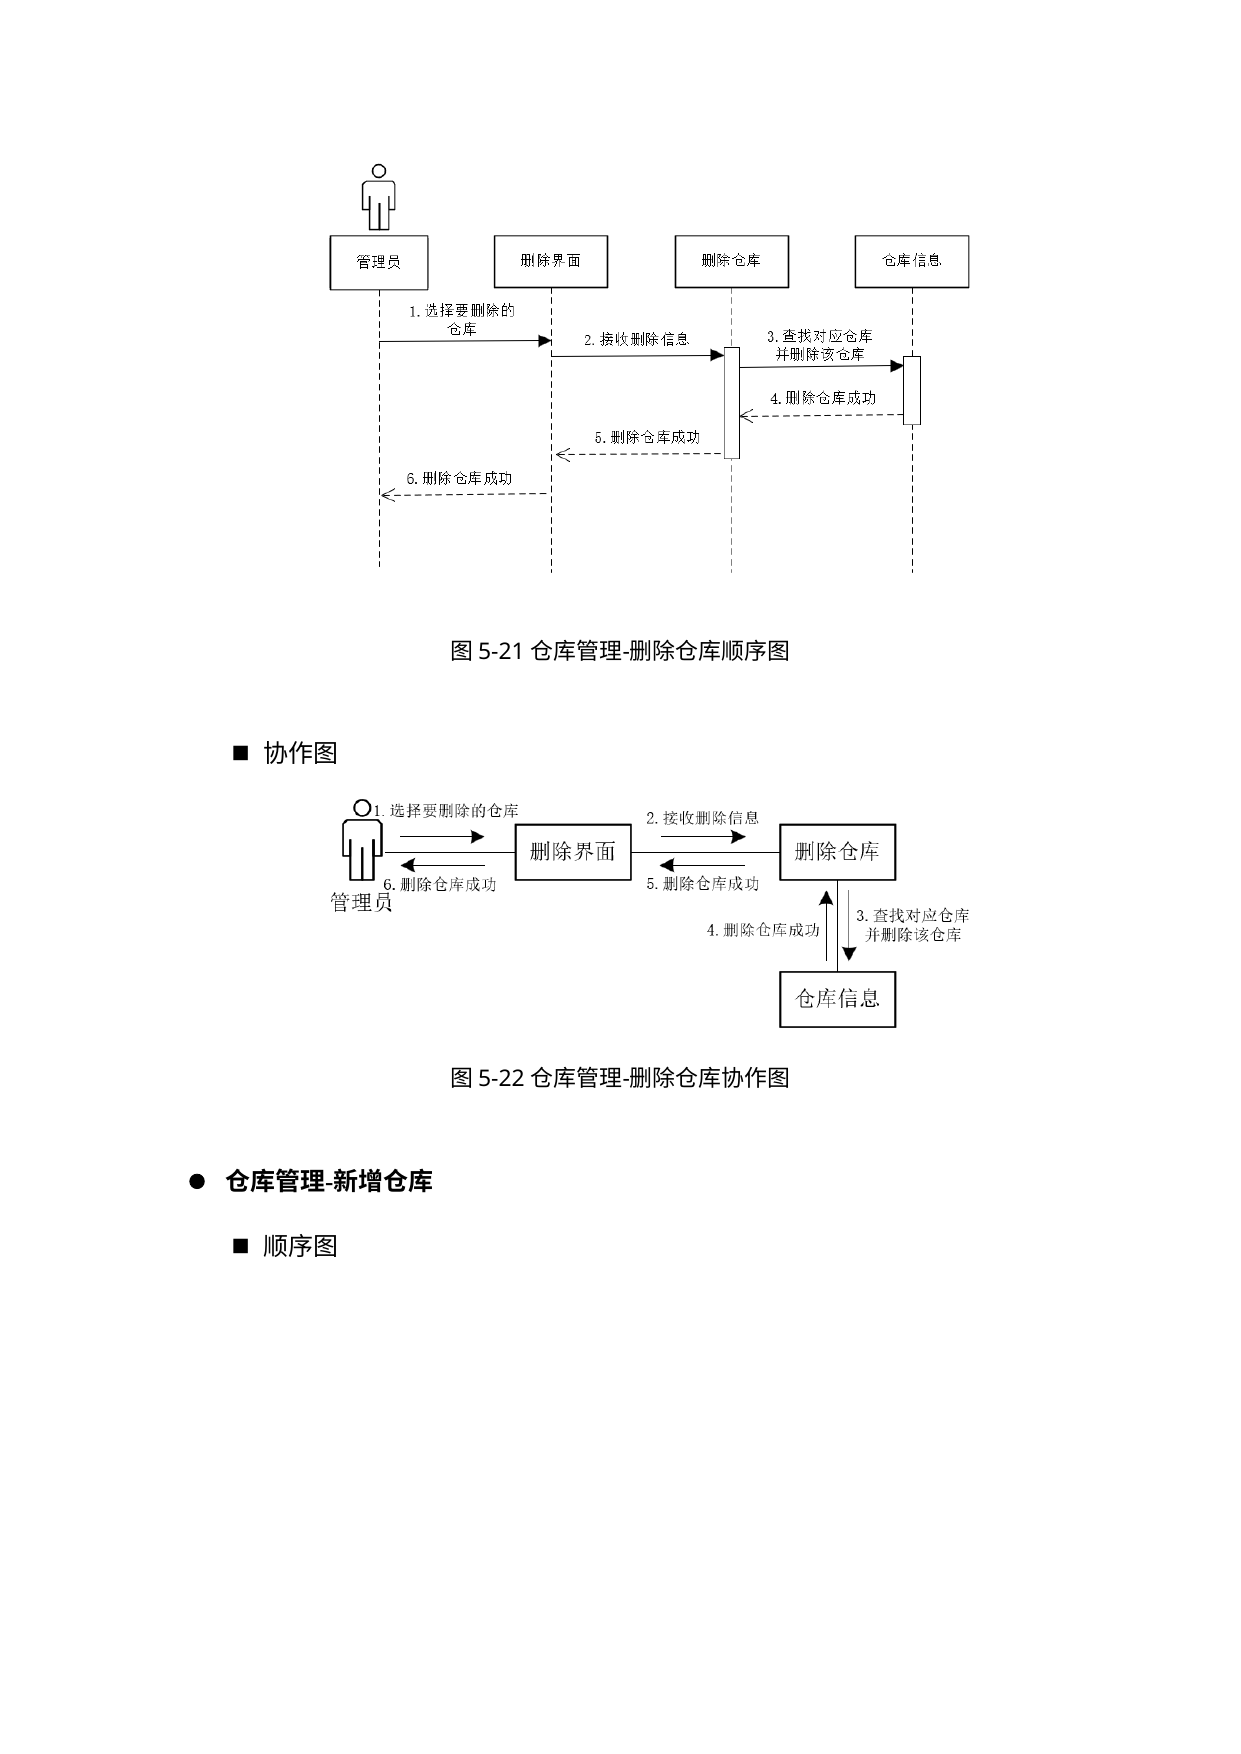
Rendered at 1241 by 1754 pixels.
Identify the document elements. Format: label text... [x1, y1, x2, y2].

list 顺序图 [231, 1212, 1053, 1277]
picture [309, 162, 975, 587]
picture [308, 784, 976, 1036]
list 协作图 [231, 719, 1053, 784]
list 仓库管理-新增仓库 [187, 1147, 1053, 1212]
list 图5-22 仓库管理-删除仓库协作图 [187, 1044, 1053, 1109]
list 图5-21 仓库管理-删除仓库顺序图 [187, 617, 1053, 682]
